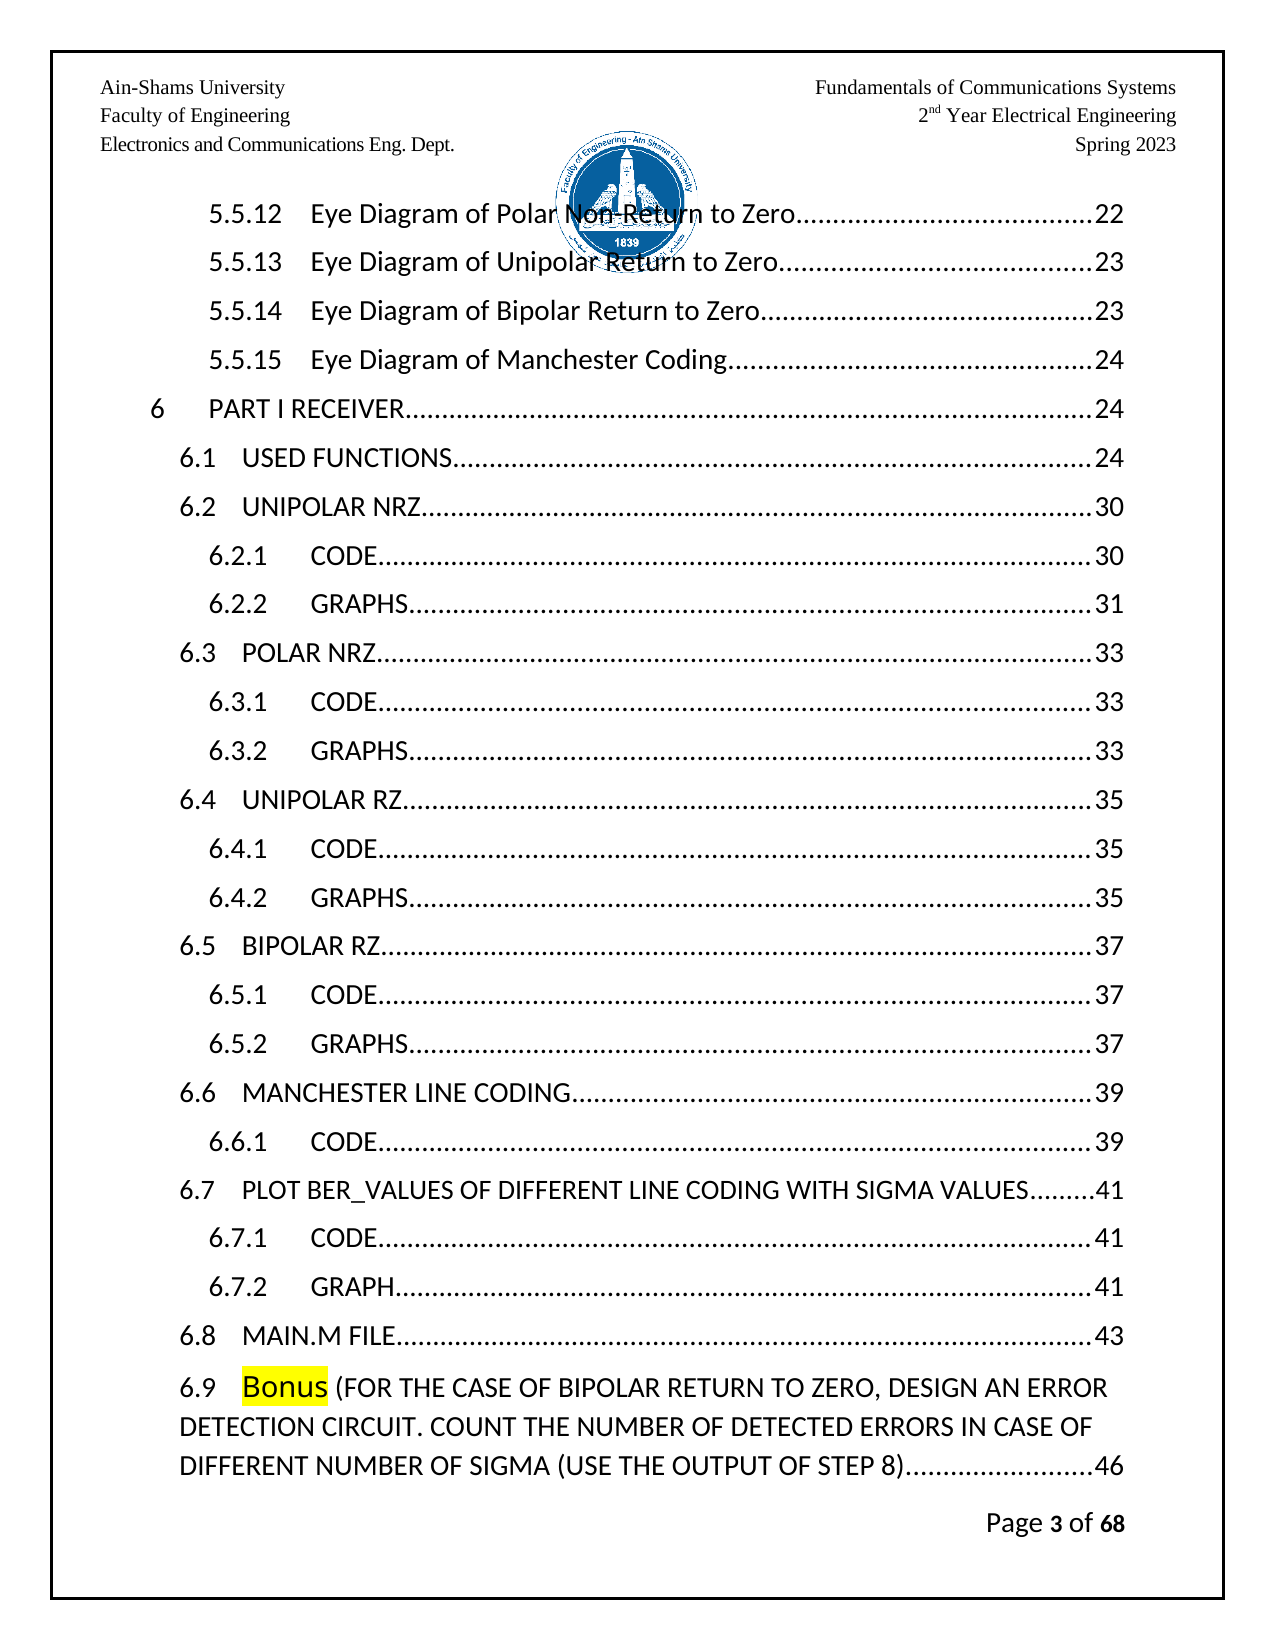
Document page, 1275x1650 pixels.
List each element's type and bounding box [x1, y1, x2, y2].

picture [556, 259, 564, 269]
picture [555, 131, 698, 273]
